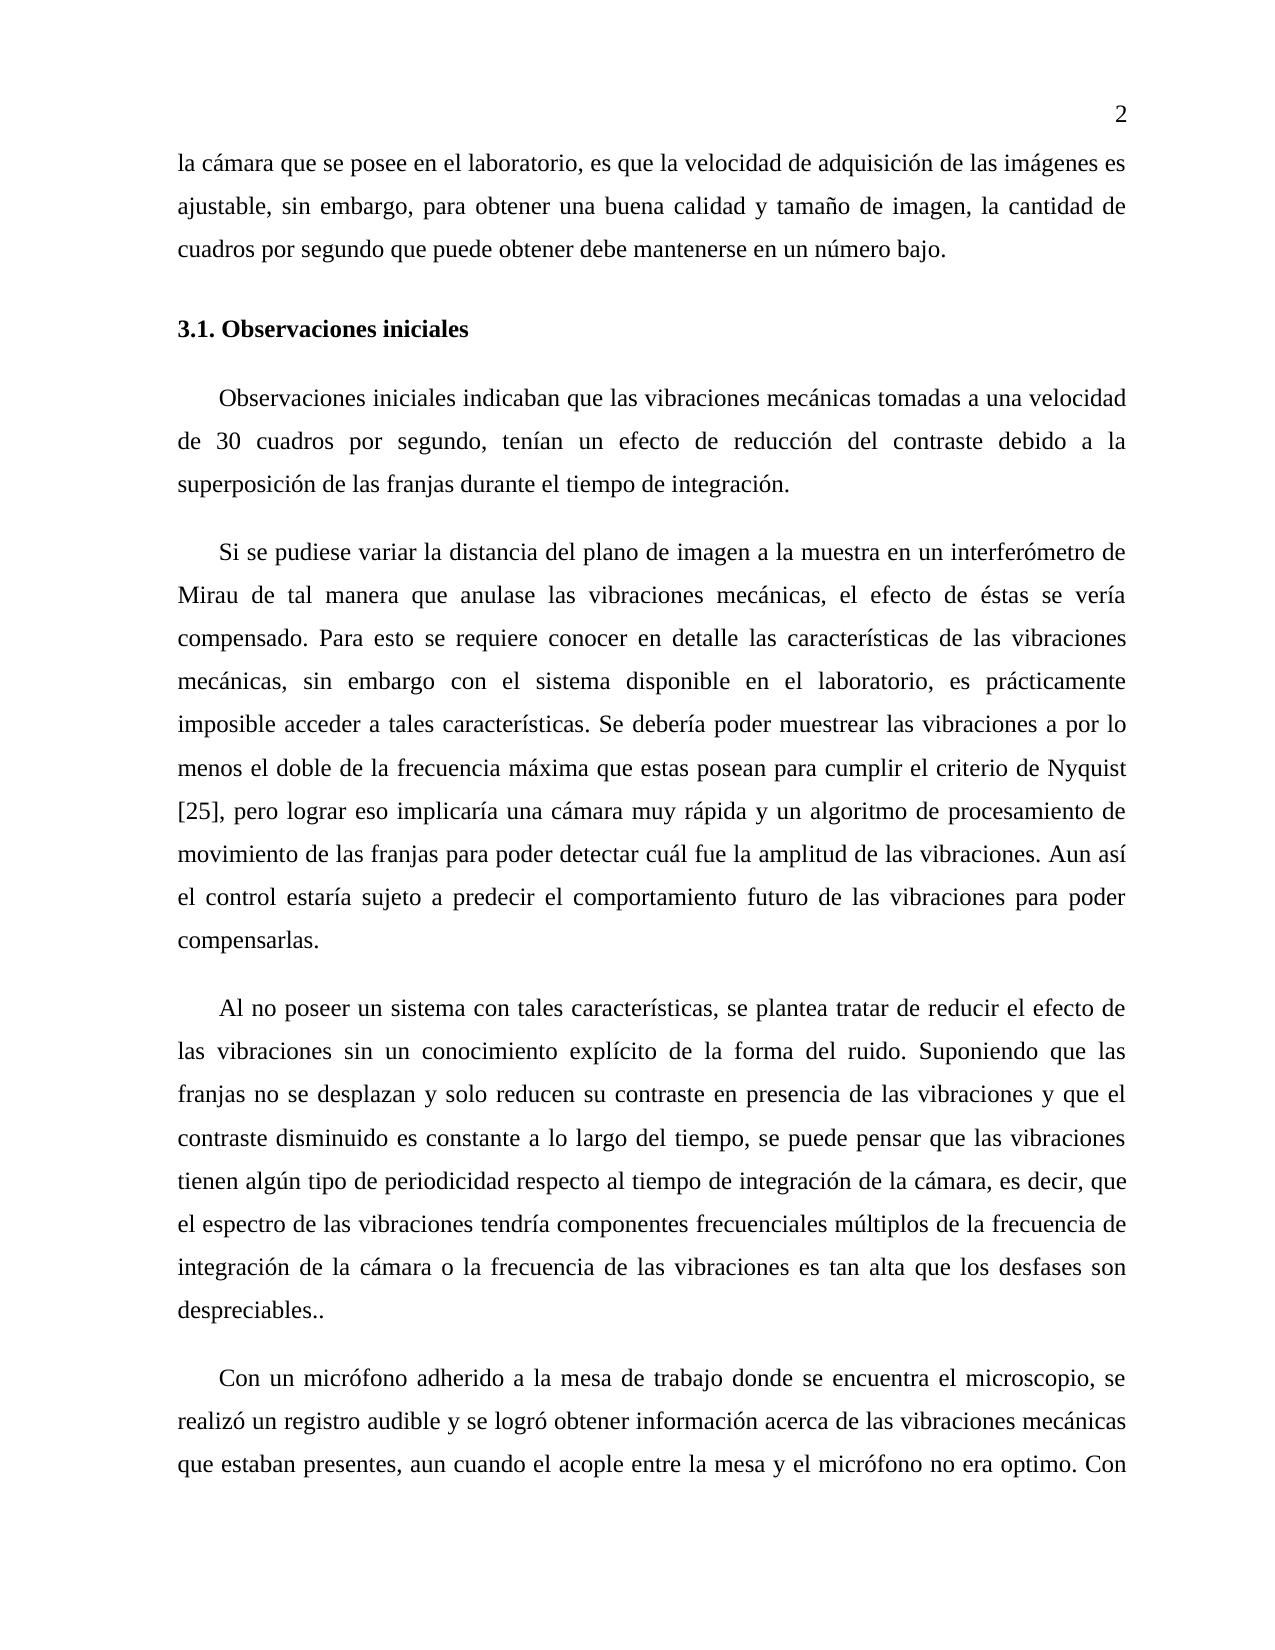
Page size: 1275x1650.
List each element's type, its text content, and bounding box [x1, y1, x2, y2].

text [177, 1363, 1127, 1478]
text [177, 148, 1127, 263]
text Al no poseer un sistema con tales características, se plantea tratar de reducir el efecto de las vibraciones sin un conocimiento explícito de la forma del ruido. Suponiendo que las franjas no se desplazan y solo reducen su contraste en presencia de las vibraciones y que el contraste disminuido es constante a lo largo del tiempo, se puede pensar que las vibraciones tienen algún tipo de periodicidad respecto al tiempo de integración de la cámara, es decir, que el espectro de las vibraciones tendría componentes frecuenciales múltiplos de la frecuencia de integración de la cámara o la frecuencia de las vibraciones es tan alta que los desfases son despreciables.. [177, 993, 1127, 1324]
text Si se pudiese variar la distancia del plano de imagen a la muestra en un interferómetro de Mirau de tal manera que anulase las vibraciones mecánicas, el efecto de éstas se vería compensado. Para esto se requiere conocer en detalle las características de las vibraciones mecánicas, sin embargo con el sistema disponible en el laboratorio, es prácticamente imposible acceder a tales características. Se debería poder muestrear las vibraciones a por lo menos el doble de la frecuencia máxima que estas posean para cumplir el criterio de Nyquist [25], pero lograr eso implicaría una cámara muy rápida y un algoritmo de procesamiento de movimiento de las franjas para poder detectar cuál fue la amplitud de las vibraciones. Aun así el control estaría sujeto a predecir el comportamiento futuro de las vibraciones para poder compensarlas. [177, 537, 1127, 954]
text Observaciones iniciales indicaban que las vibraciones mecánicas tomadas a una velocidad de 30 cuadros por segundo, tenían un efecto de reducción del contraste debido a la superposición de las franjas durante el tiempo de integración. [177, 383, 1127, 498]
subtitle Observaciones iniciales [177, 314, 1127, 343]
